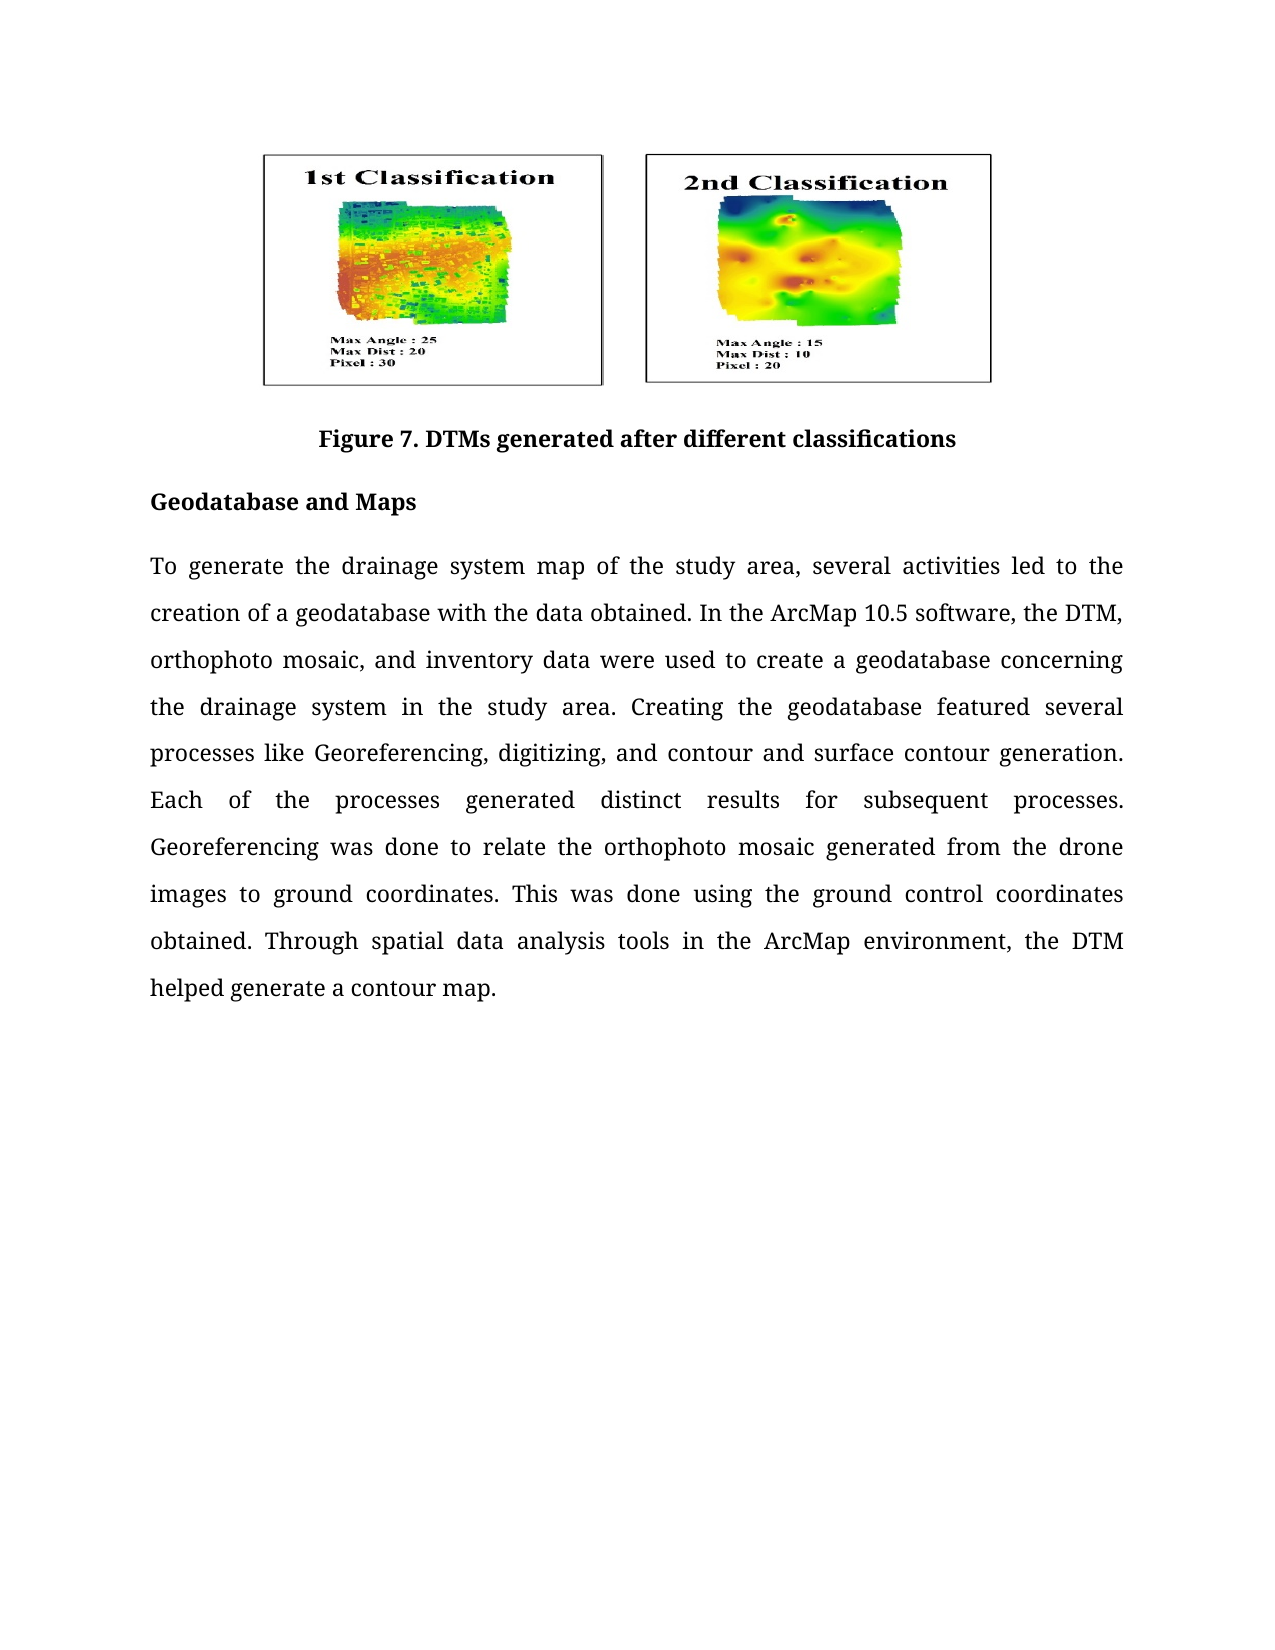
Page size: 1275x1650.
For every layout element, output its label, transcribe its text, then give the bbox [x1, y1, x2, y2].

picture [257, 150, 1018, 393]
text Geodatabase and Maps [150, 486, 1125, 518]
text Figure 7. DTMs generated after different classifications [150, 423, 1125, 454]
text To generate the drainage system map of the study area, several activities led to the creation of a geodatabase with the data obtained. In the ArcMap 10.5 software, the DTM, orthophoto mosaic, and inventory data were used to create a geodatabase concerning the drainage system in the study area. Creating the geodatabase featured several processes like Georeferencing, digitizing, and contour and surface contour generation. Each of the processes generated distinct results for subsequent processes. Georeferencing was done to relate the orthophoto mosaic generated from the drone images to ground coordinates. This was done using the ground control coordinates obtained. Through spatial data analysis tools in the ArcMap environment, the DTM helped generate a contour map. [150, 550, 1125, 1003]
